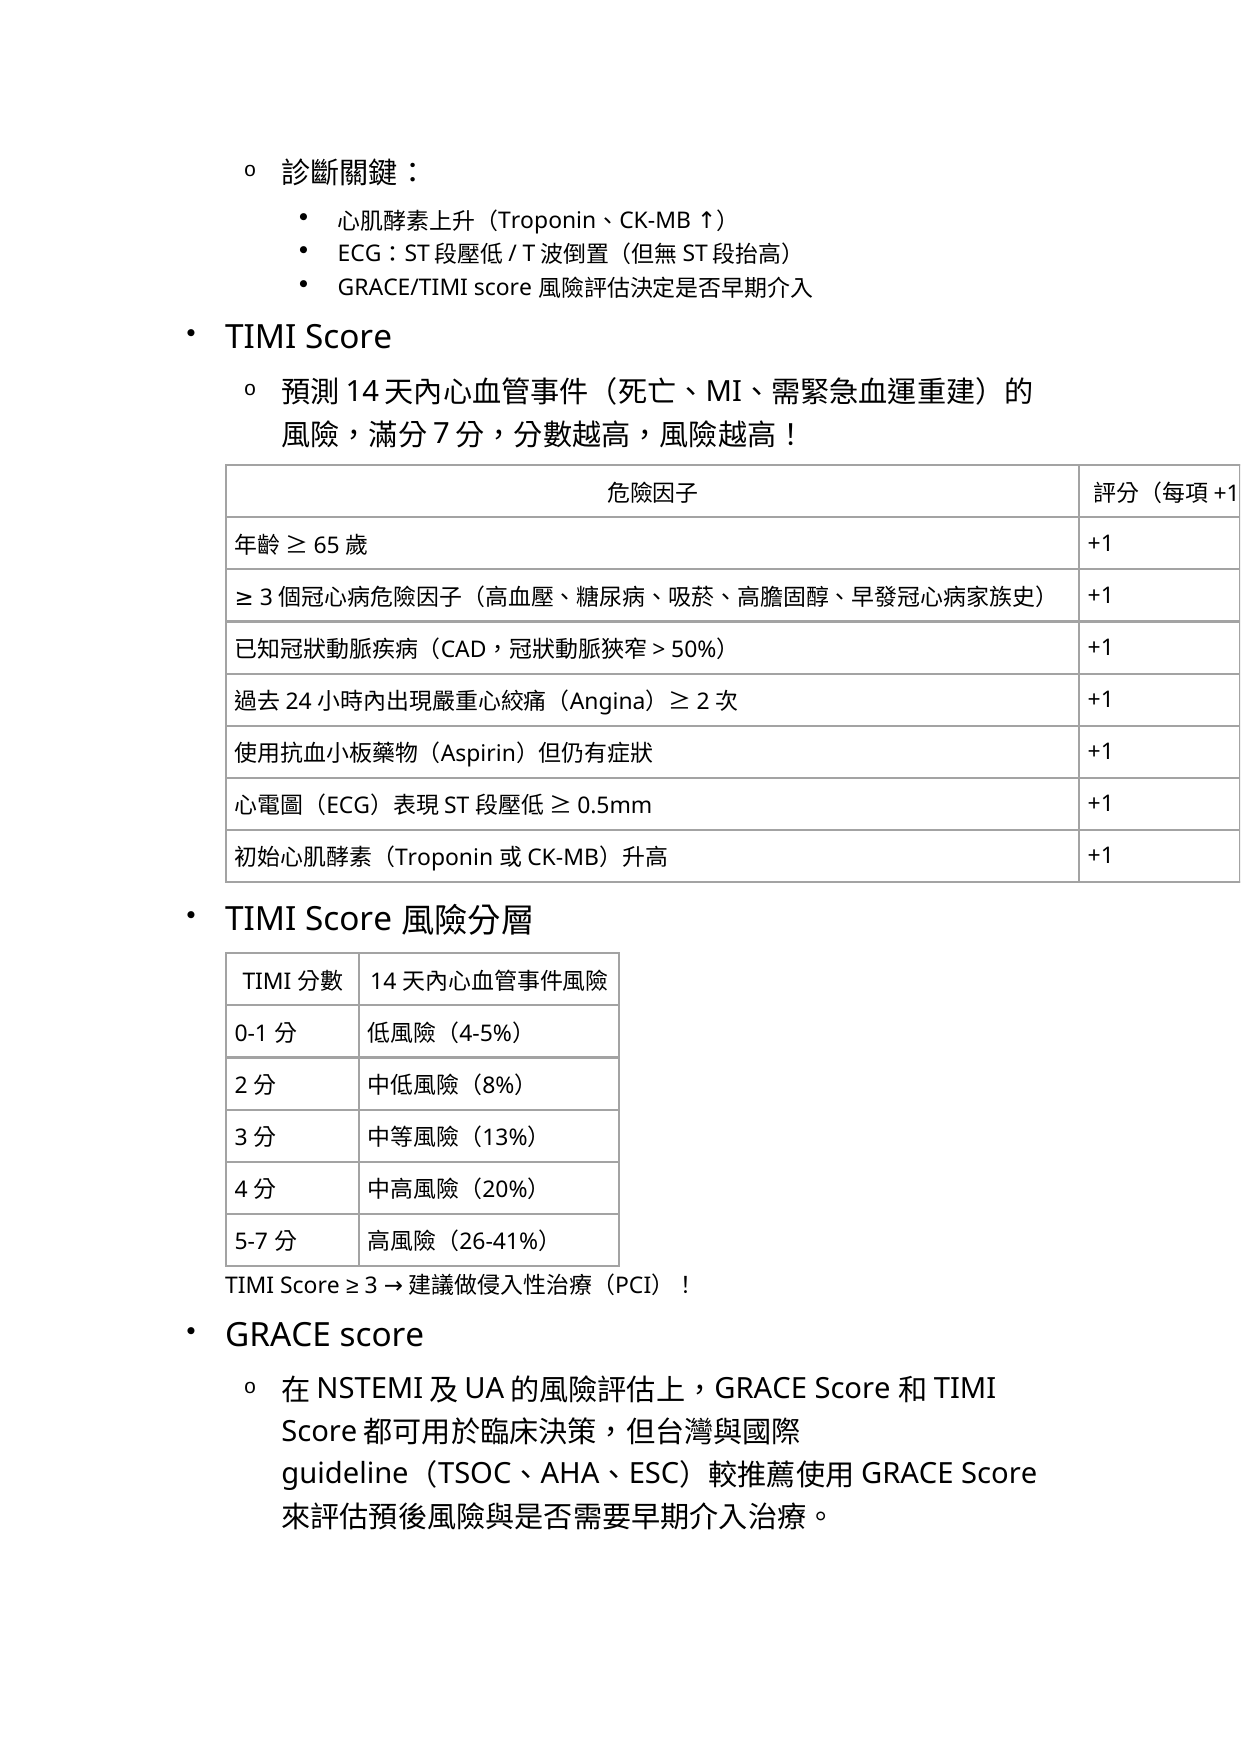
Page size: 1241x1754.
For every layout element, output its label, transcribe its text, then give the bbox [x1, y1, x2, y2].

list GRACE/TIMI score 風險評估決定是否早期介入 [300, 269, 1053, 303]
table_cell 高風險（26-41%） [360, 1215, 618, 1265]
table_cell +1 [1080, 570, 1239, 620]
table_cell 4 分 [227, 1163, 358, 1213]
table_header 危險因子 [227, 466, 1078, 516]
list TIMI Score 風險分層 [187, 893, 1053, 942]
list ECG：ST段壓低 / T波倒置（但無 ST段抬高） [300, 236, 1053, 269]
table_cell 5-7 分 [227, 1215, 358, 1265]
list 診斷關鍵： [244, 150, 1053, 192]
table_cell 中低風險（8%） [360, 1059, 618, 1108]
table_cell 3 分 [227, 1111, 358, 1161]
text TIMI Score ≥ 3 → 建議做侵入性治療（PCI）！ [225, 1267, 1053, 1300]
list TIMI Score [187, 313, 1053, 358]
table_cell +1 [1080, 727, 1239, 777]
table_cell +1 [1080, 831, 1239, 881]
table_cell 年齡 ≥ 65 歲 [227, 518, 1078, 568]
table_cell 已知冠狀動脈疾病（CAD，冠狀動脈狹窄 > 50%） [227, 623, 1078, 672]
table_cell +1 [1080, 675, 1239, 724]
table_cell 中高風險（20%） [360, 1163, 618, 1213]
table_cell 2 分 [227, 1059, 358, 1108]
table_cell +1 [1080, 779, 1239, 829]
table_cell 低風險（4-5%） [360, 1006, 618, 1056]
table_cell 初始心肌酵素（Troponin 或 CK-MB）升高 [227, 831, 1078, 881]
table_cell 心電圖（ECG）表現 ST 段壓低 ≥ 0.5mm [227, 779, 1078, 829]
table_cell 中等風險（13%） [360, 1111, 618, 1161]
table_cell 使用抗血小板藥物（Aspirin）但仍有症狀 [227, 727, 1078, 777]
list 在NSTEMI及UA的風險評估上，GRACE Score 和 TIMI Score都可用於臨床決策，但台灣與國際guideline（TSOC、AHA、ESC）較推薦使用 GRACE Score來評估預後風險與是否需要早期介入治療。 [244, 1366, 1053, 1536]
list 預測14天內心血管事件（死亡、MI、需緊急血運重建）的風險，滿分7分，分數越高，風險越高！ [244, 369, 1053, 454]
table_header 評分（每項 +1 分） [1080, 466, 1239, 516]
table_cell +1 [1080, 518, 1239, 568]
list GRACE score [187, 1311, 1053, 1356]
table_cell 過去 24 小時內出現嚴重心絞痛（Angina）≥ 2 次 [227, 675, 1078, 724]
table_cell +1 [1080, 623, 1239, 672]
table_header TIMI 分數 [227, 954, 358, 1004]
table_header 14 天內心血管事件風險 [360, 954, 618, 1004]
list 心肌酵素上升（Troponin、CK-MB ↑） [300, 203, 1053, 236]
table_cell 0-1 分 [227, 1006, 358, 1056]
table_cell ≥ 3 個冠心病危險因子（高血壓、糖尿病、吸菸、高膽固醇、早發冠心病家族史） [227, 570, 1078, 620]
